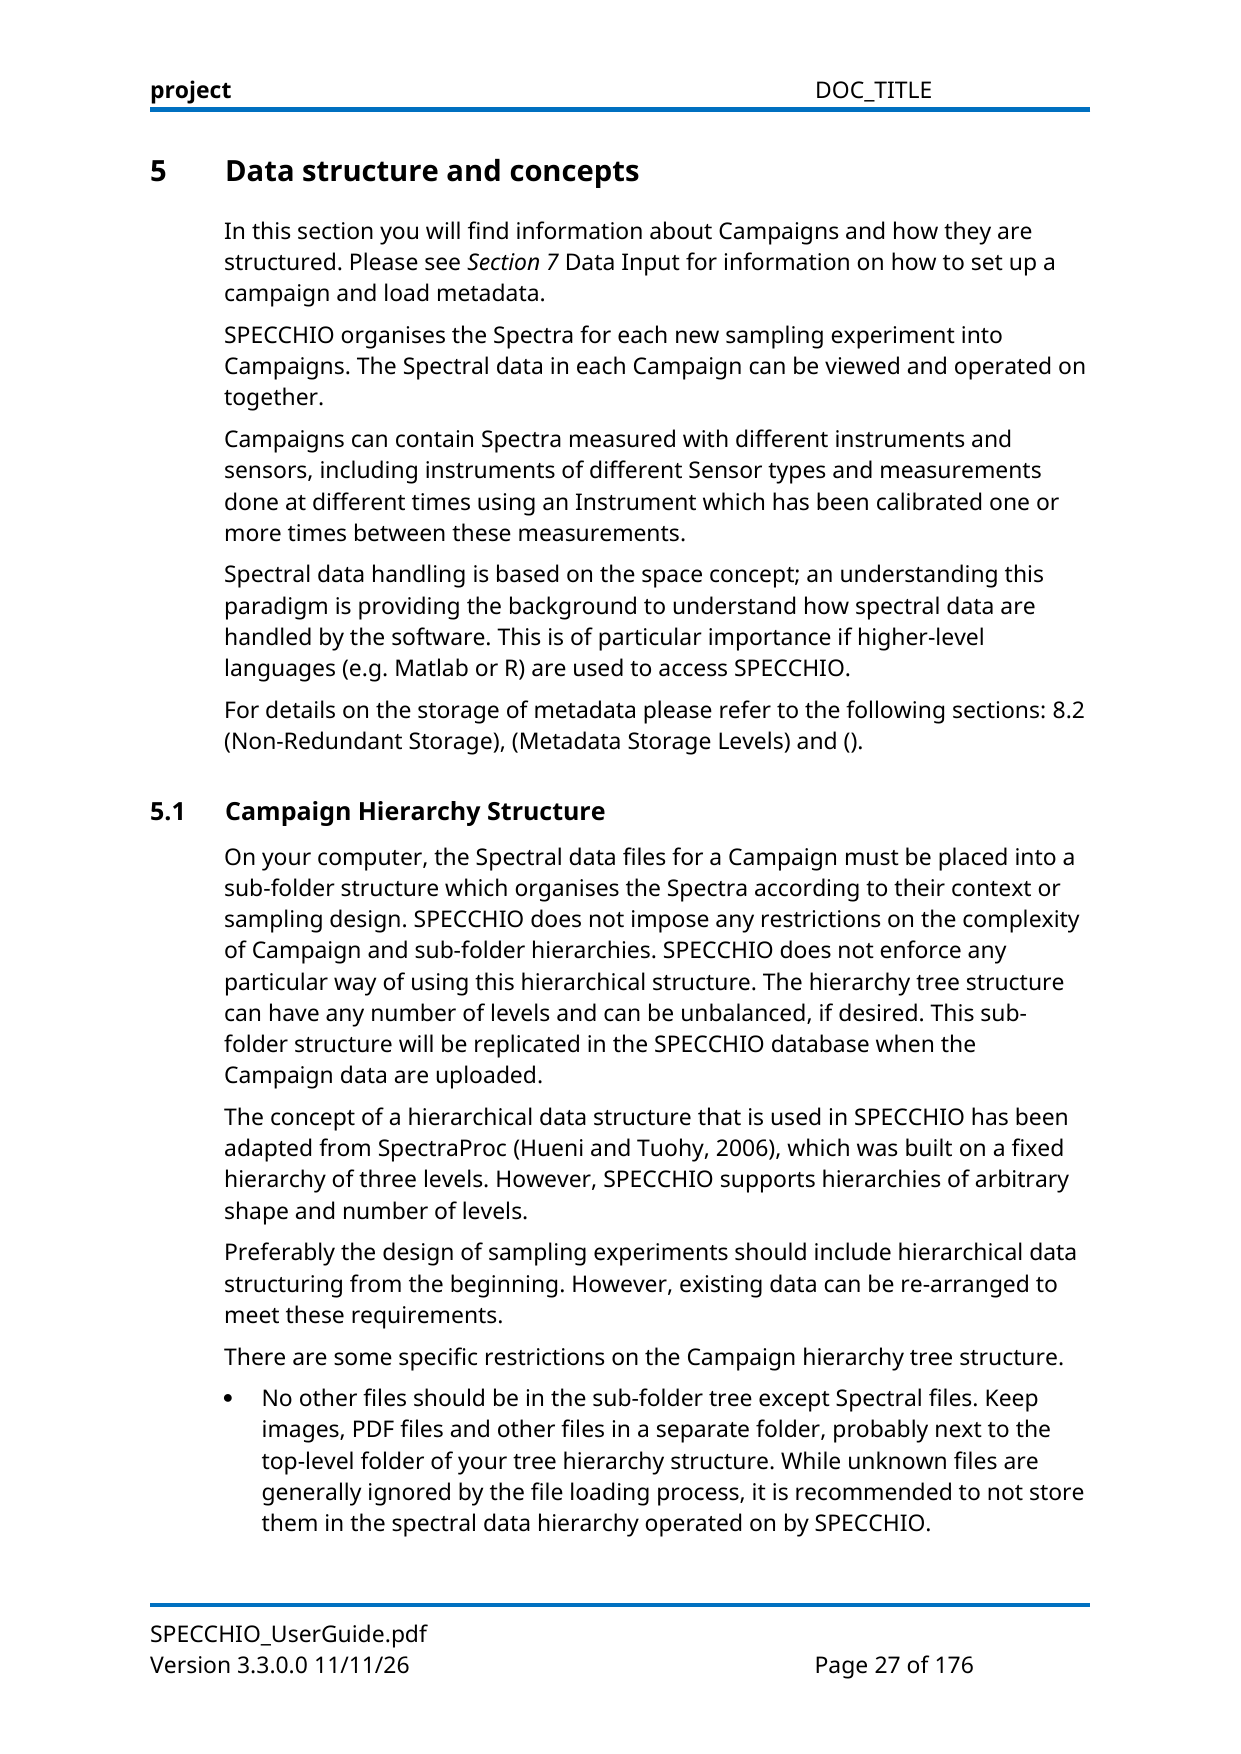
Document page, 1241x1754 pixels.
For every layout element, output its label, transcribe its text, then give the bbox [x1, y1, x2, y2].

text There are some specific restrictions on the Campaign hierarchy tree structure. [224, 1340, 1090, 1372]
text Preferably the design of sampling experiments should include hierarchical data structuring from the beginning. However, existing data can be re-arranged to meet these requirements. [224, 1236, 1090, 1330]
text On your computer, the Spectral data files for a Campaign must be placed into a sub-folder structure which organises the Spectra according to their context or sampling design. SPECCHIO does not impose any restrictions on the complexity of Campaign and sub-folder hierarchies. SPECCHIO does not enforce any particular way of using this hierarchical structure. The hierarchy tree structure can have any number of levels and can be unbalanced, if desired. This sub-folder structure will be replicated in the SPECCHIO database when the Campaign data are uploaded. [224, 840, 1090, 1090]
subtitle Data structure and concepts [150, 150, 1090, 190]
text For details on the storage of metadata please refer to the following sections: 8.2 (Non-Redundant Storage), (Metadata Storage Levels) and (). [224, 694, 1090, 756]
text SPECCHIO organises the Spectra for each new sampling experiment into Campaigns. The Spectral data in each Campaign can be viewed and operated on together. [224, 319, 1090, 413]
subtitle Campaign Hierarchy Structure [150, 794, 1090, 828]
text No other files should be in the sub-folder tree except Spectral files. Keep images, PDF files and other files in a separate folder, probably next to the top-level folder of your tree hierarchy structure. While unknown files are generally ignored by the file loading process, it is recommended to not store them in the spectral data hierarchy operated on by SPECCHIO. [224, 1382, 1090, 1538]
text Spectral data handling is based on the space concept; an understanding this paradigm is providing the background to understand how spectral data are handled by the software. This is of particular importance if higher-level languages (e.g. Matlab or R) are used to access SPECCHIO. [224, 558, 1090, 683]
text Campaigns can contain Spectra measured with different instruments and sensors, including instruments of different Sensor types and measurements done at different times using an Instrument which has been calibrated one or more times between these measurements. [224, 423, 1090, 548]
text The concept of a hierarchical data structure that is used in SPECCHIO has been adapted from SpectraProc (Hueni and Tuohy, 2006), which was built on a fixed hierarchy of three levels. However, SPECCHIO supports hierarchies of arbitrary shape and number of levels. [224, 1101, 1090, 1226]
text In this section you will find information about Campaigns and how they are structured. Please see Section 7 Data Input for information on how to set up a campaign and load metadata. [224, 215, 1090, 308]
